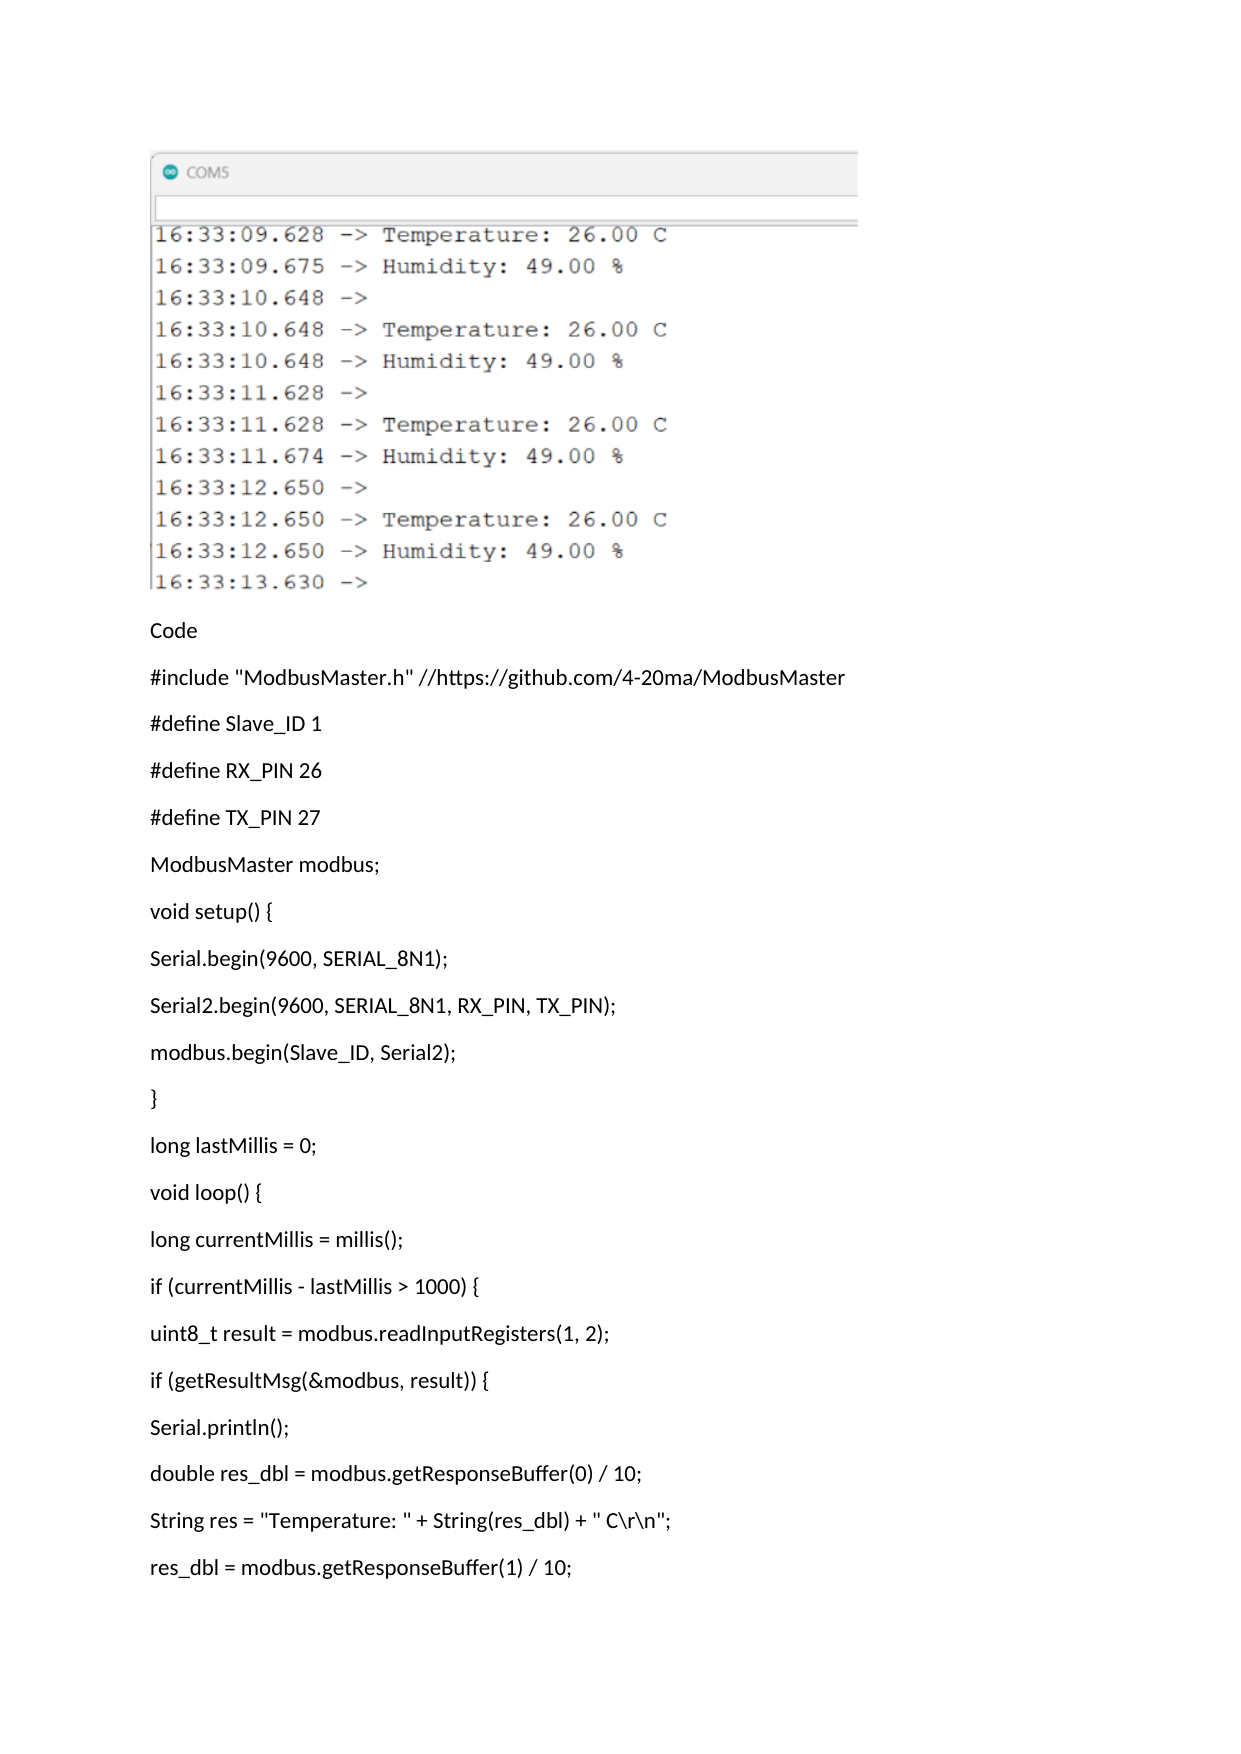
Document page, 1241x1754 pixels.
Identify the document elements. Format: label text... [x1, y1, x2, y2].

text long lastMillis = 0; [150, 1131, 1090, 1159]
text String res = "Temperature: " + String(res_dbl) + " C\r\n"; [150, 1506, 1090, 1534]
text #include "ModbusMaster.h" //https://github.com/4-20ma/ModbusMaster [150, 663, 1090, 691]
text #define RX_PIN 26 [150, 756, 1090, 784]
text uint8_t result = modbus.readInputRegisters(1, 2); [150, 1319, 1090, 1347]
text #define TX_PIN 27 [150, 803, 1090, 831]
text res_dbl = modbus.getResponseBuffer(1) / 10; [150, 1553, 1090, 1581]
text long currentMillis = millis(); [150, 1225, 1090, 1253]
text Serial2.begin(9600, SERIAL_8N1, RX_PIN, TX_PIN); [150, 991, 1090, 1019]
picture [150, 150, 866, 597]
text double res_dbl = modbus.getResponseBuffer(0) / 10; [150, 1459, 1090, 1487]
text Code [150, 616, 1090, 644]
text void loop() { [150, 1178, 1090, 1206]
text if (currentMillis - lastMillis > 1000) { [150, 1272, 1090, 1300]
text #define Slave_ID 1 [150, 709, 1090, 737]
text } [150, 1084, 1090, 1112]
text if (getResultMsg(&modbus, result)) { [150, 1366, 1090, 1394]
text ModbusMaster modbus; [150, 850, 1090, 878]
text Serial.begin(9600, SERIAL_8N1); [150, 944, 1090, 972]
text void setup() { [150, 897, 1090, 925]
text modbus.begin(Slave_ID, Serial2); [150, 1038, 1090, 1066]
text Serial.println(); [150, 1413, 1090, 1441]
